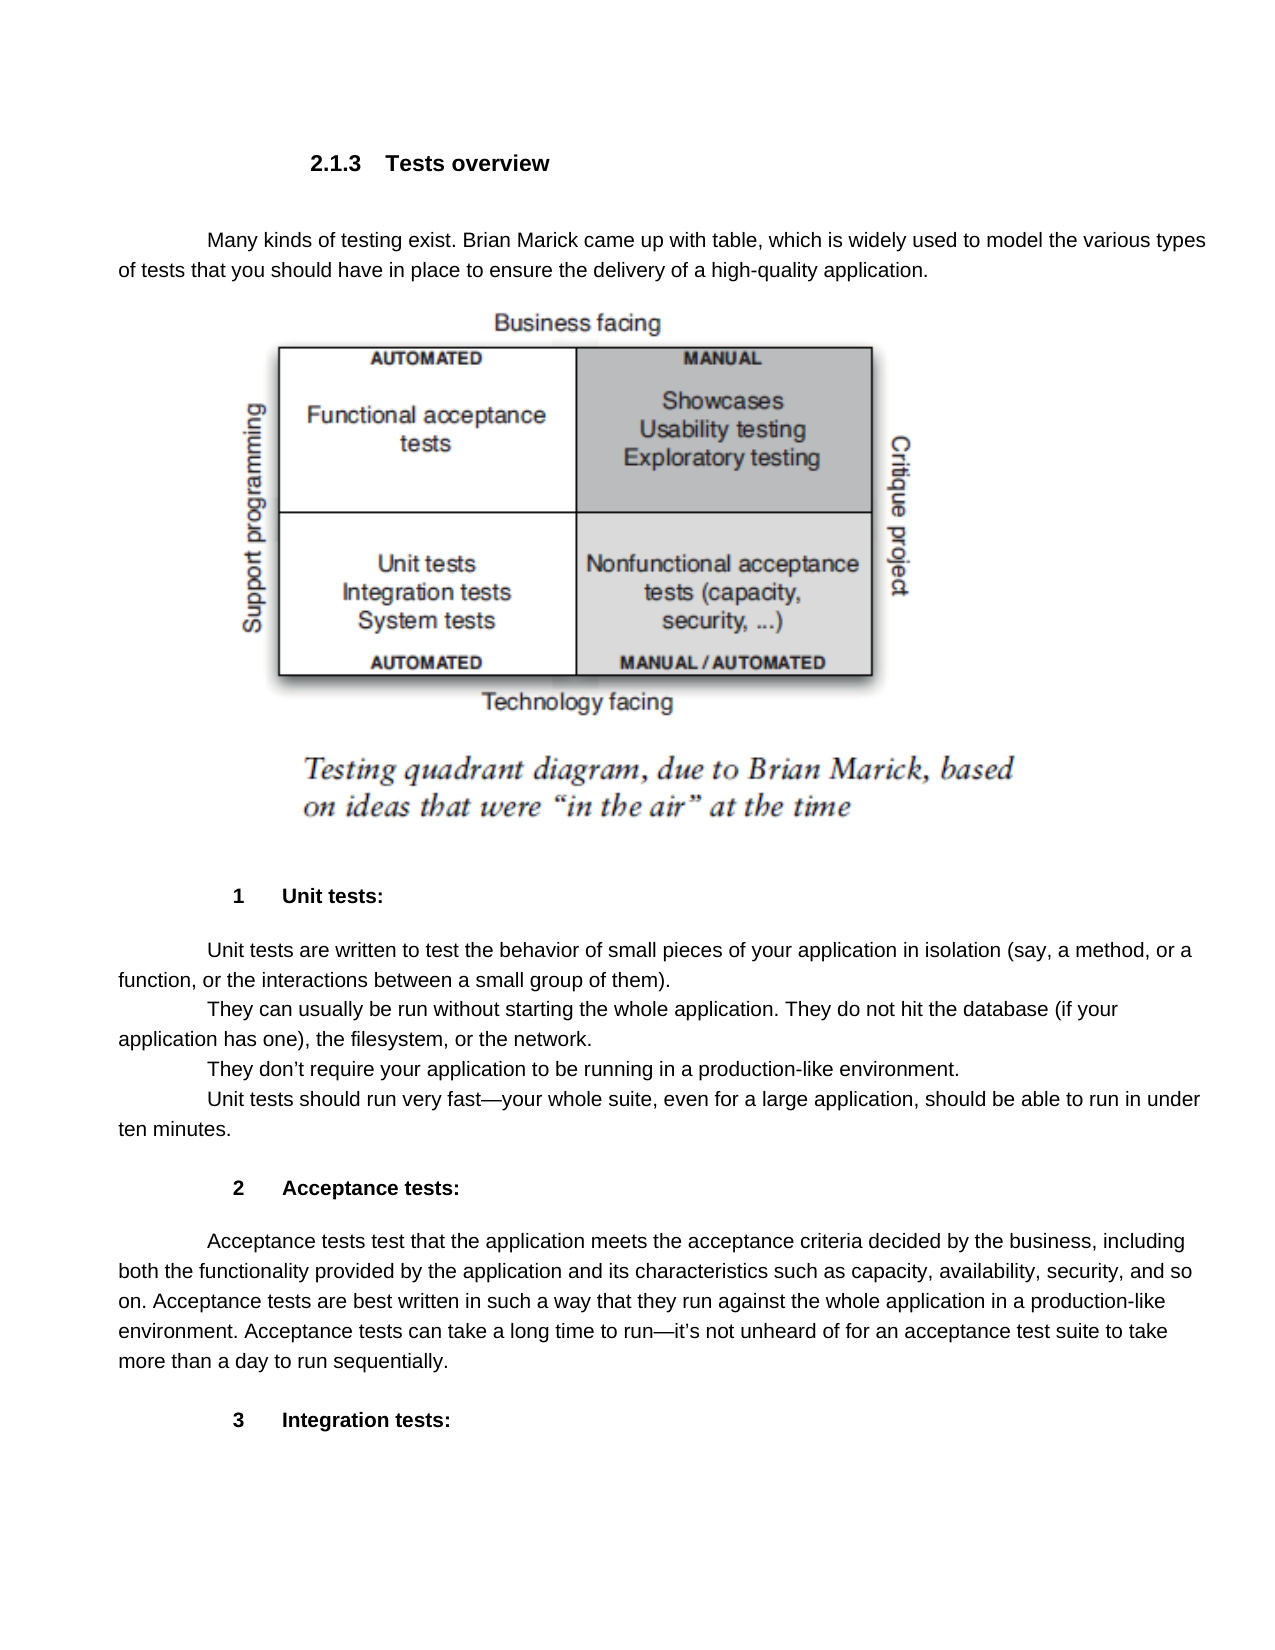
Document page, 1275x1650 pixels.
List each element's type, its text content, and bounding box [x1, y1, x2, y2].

picture [206, 287, 1036, 850]
text They don’t require your application to be running in a production-like environment. [118, 1057, 1211, 1081]
list Unit tests: [244, 884, 1211, 908]
text Unit tests should run very fast—your whole suite, even for a large application, should be able to run in under ten minutes. [118, 1087, 1211, 1141]
text Acceptance tests test that the application meets the acceptance criteria decided by the business, including both the functionality provided by the application and its characteristics such as capacity, availability, security, and so on. Acceptance tests are best written in such a way that they run against the whole application in a production-like environment. Acceptance tests can take a long time to run—it’s not unheard of for an acceptance test suite to take more than a day to run sequentially. [118, 1229, 1211, 1373]
text Acceptance tests: [244, 1176, 1211, 1200]
text They can usually be run without starting the whole application. They do not hit the database (if your application has one), the filesystem, or the network. [118, 997, 1211, 1051]
text Many kinds of testing exist. Brian Marick came up with table, which is widely used to model the various types of tests that you should have in place to ensure the delivery of a high-quality application. [118, 228, 1211, 282]
subtitle Tests overview [310, 150, 1211, 176]
text Unit tests are written to test the behavior of small pieces of your application in isolation (say, a method, or a function, or the interactions between a small group of them). [118, 937, 1211, 991]
text Integration tests: [244, 1408, 1211, 1432]
